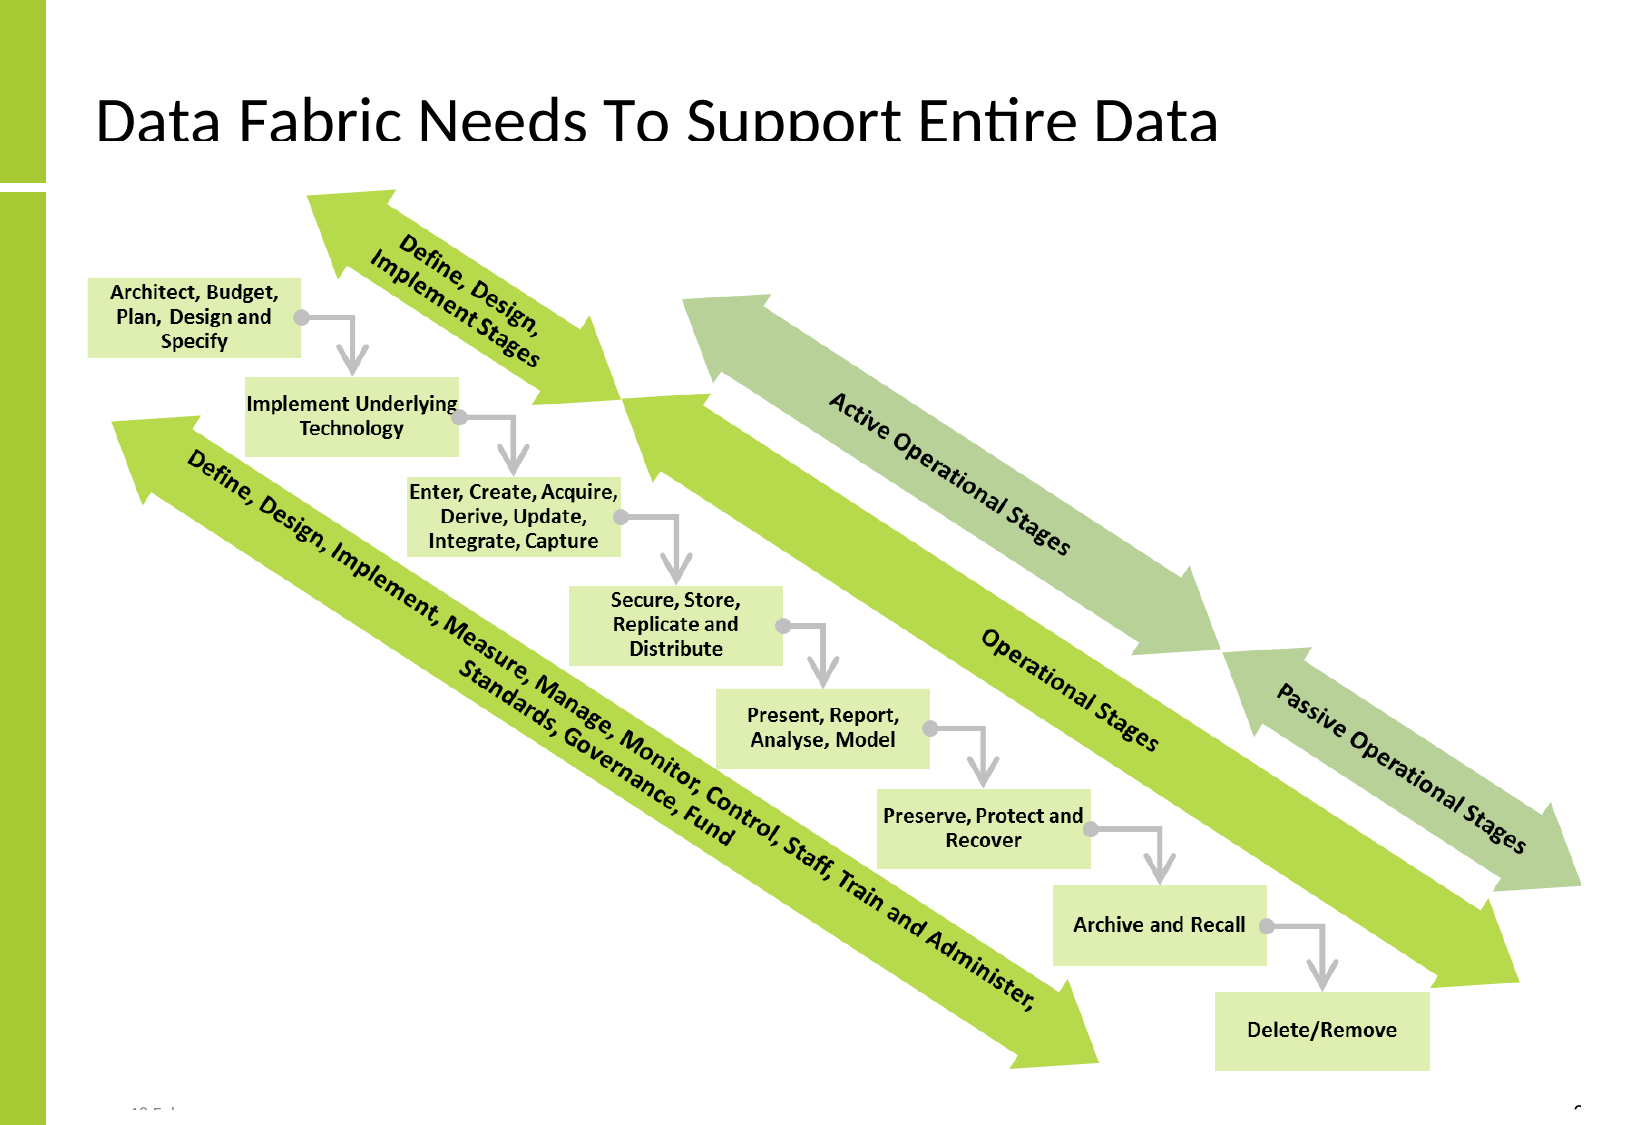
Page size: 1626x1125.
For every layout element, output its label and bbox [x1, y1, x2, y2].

picture [87, 189, 1582, 1071]
